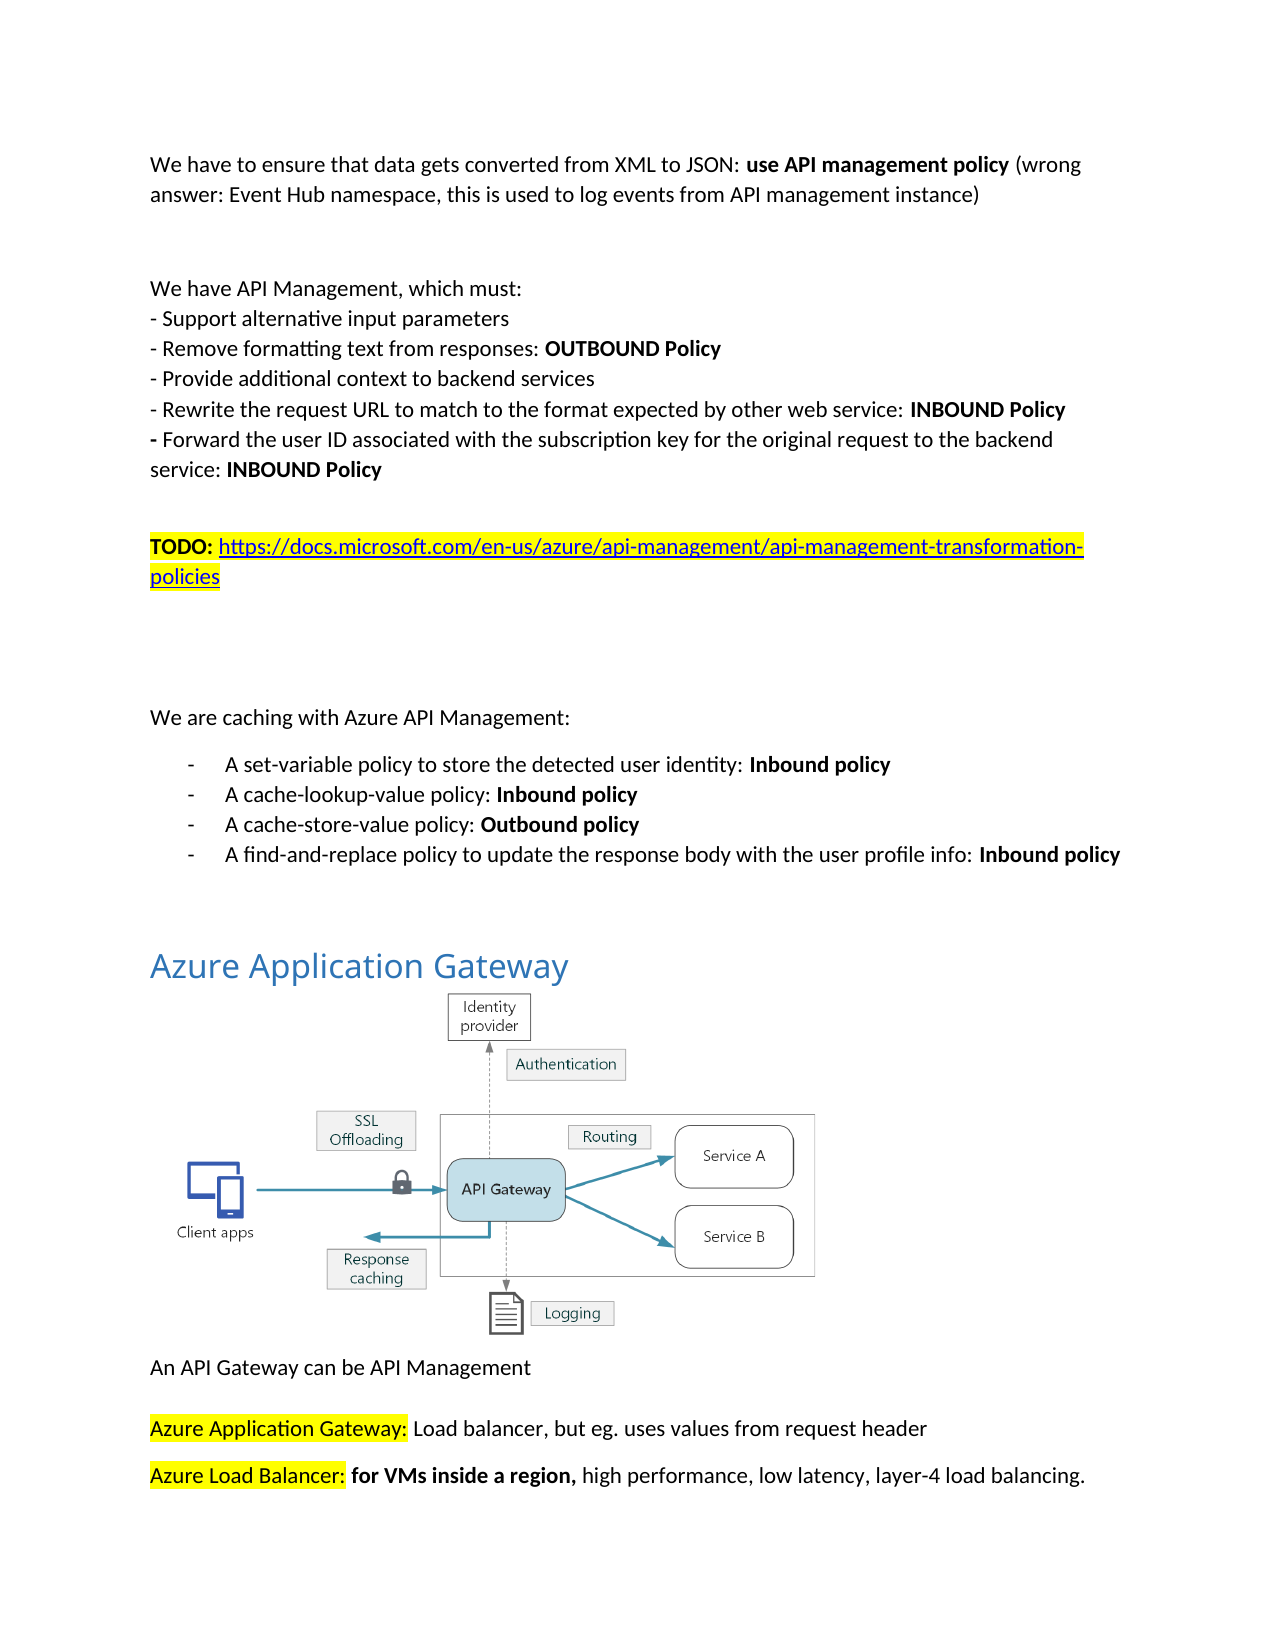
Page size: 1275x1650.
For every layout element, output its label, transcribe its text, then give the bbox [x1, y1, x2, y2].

list A find-and-replace policy to update the response body with the user profile info: Inbound policy [187, 841, 1125, 869]
picture [150, 991, 816, 1335]
subtitle Azure Application Gateway [150, 943, 1125, 988]
list A cache-lookup-value policy: Inbound policy [187, 780, 1125, 808]
list A set-variable policy to store the detected user identity: Inbound policy [187, 750, 1125, 778]
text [150, 150, 1125, 208]
list A cache-store-value policy: Outbound policy [187, 810, 1125, 838]
text We have API Management, which must: - Support alternative input parameters - Remove formatting text from responses: OUTBOUND Policy - Provide additional context to backend services - Rewrite the request URL to match to the format expected by other web service: INBOUND Policy - Forward the user ID associated with the subscription key for the original request to the backend service: INBOUND Policy [150, 274, 1125, 513]
text An API Gateway can be API Management Azure Application Gateway: Load balancer, but eg. uses values from request header [150, 1353, 1125, 1442]
text Azure Load Balancer: for VMs inside a region, high performance, low latency, layer-4 load balancing. [346, 1461, 1125, 1489]
text We are caching with Azure API Management: [150, 703, 1125, 731]
text TODO: https://docs.microsoft.com/en-us/azure/api-management/api-management-transformation-policies [150, 532, 1125, 591]
